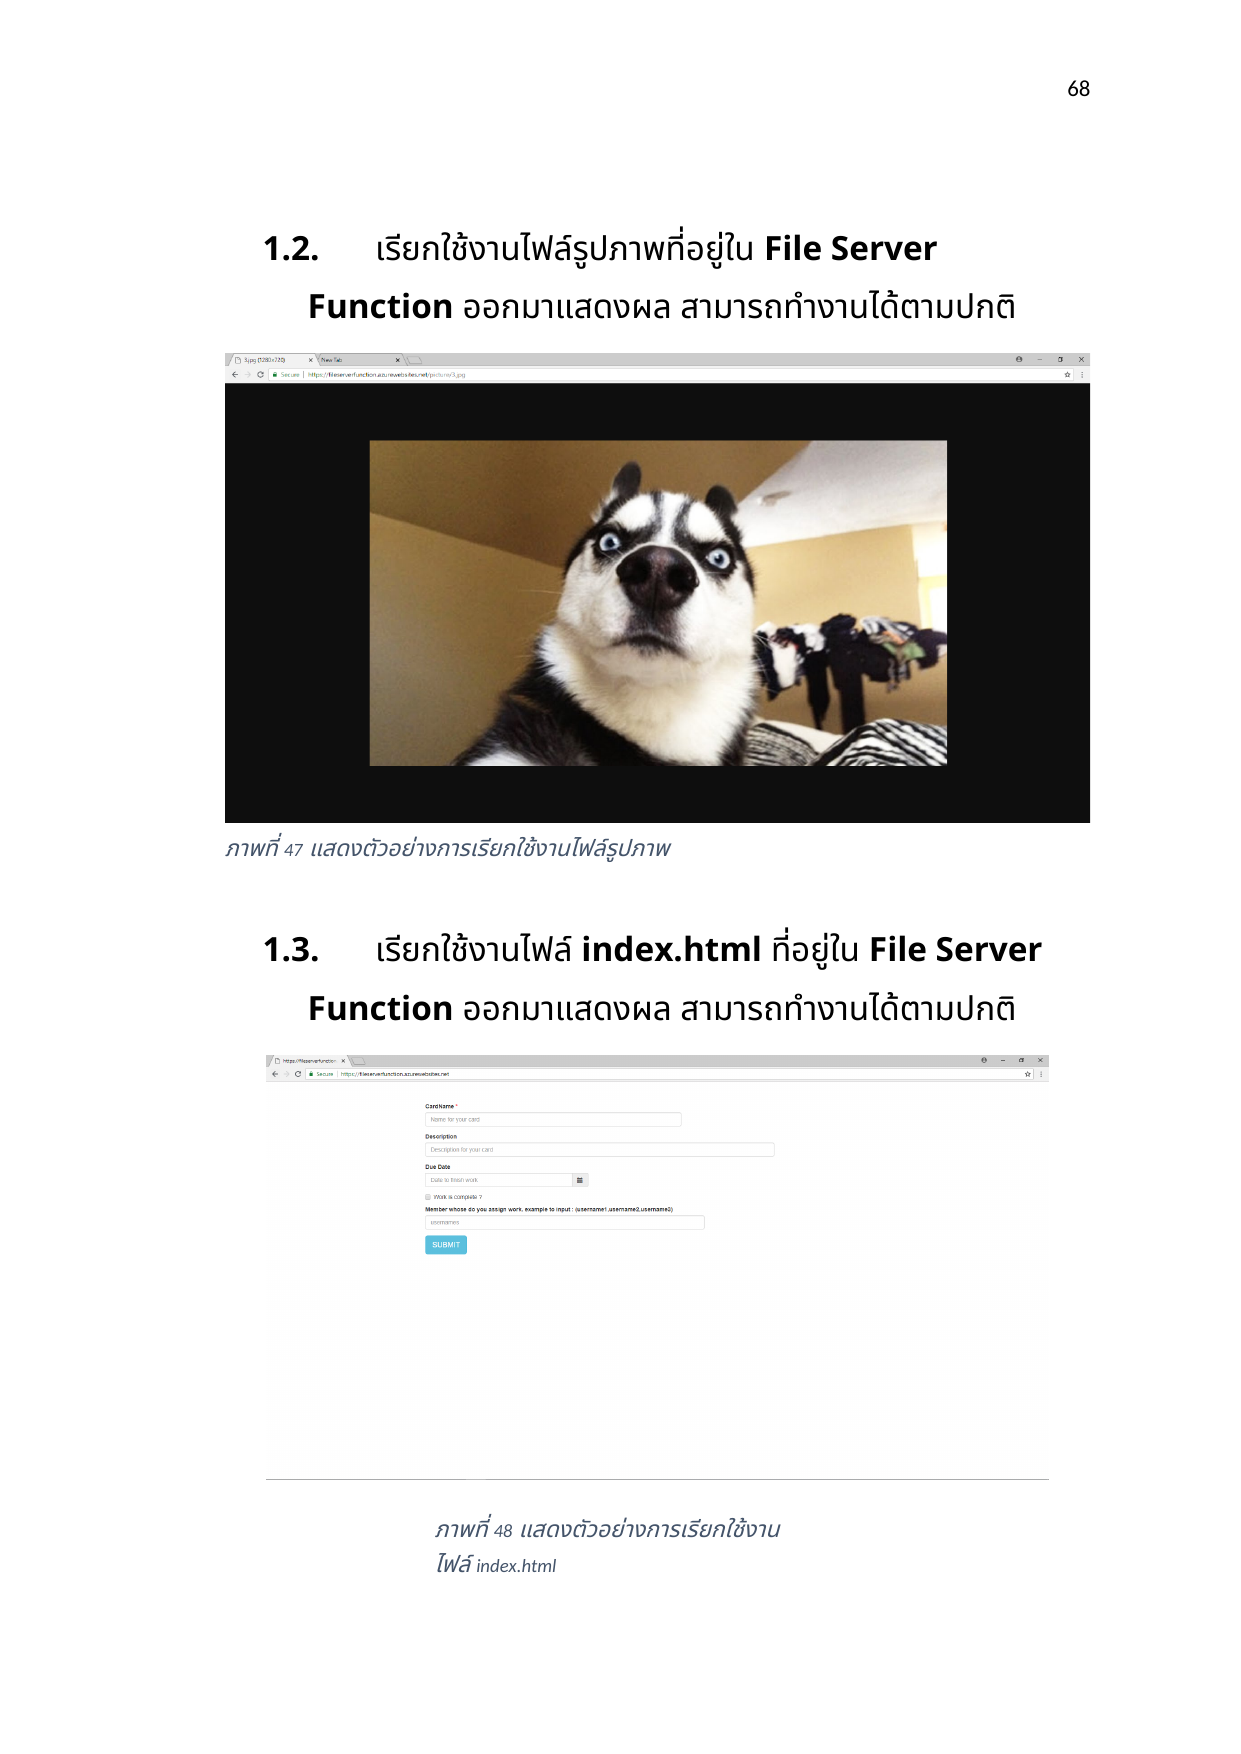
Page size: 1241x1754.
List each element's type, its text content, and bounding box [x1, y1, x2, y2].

picture [266, 1055, 1049, 1480]
picture [225, 353, 1091, 823]
list เรียกใช้งานไฟล์ index.html ที่อยู่ใน File Server Function ออกมาแสดงผล สามารถทำงานได้ตามปกติ [262, 926, 1090, 1035]
list เรียกใช้งานไฟล์รูปภาพที่อยู่ใน File Server Function ออกมาแสดงผล สามารถทำงานได้ตามปกติ [262, 225, 1090, 334]
